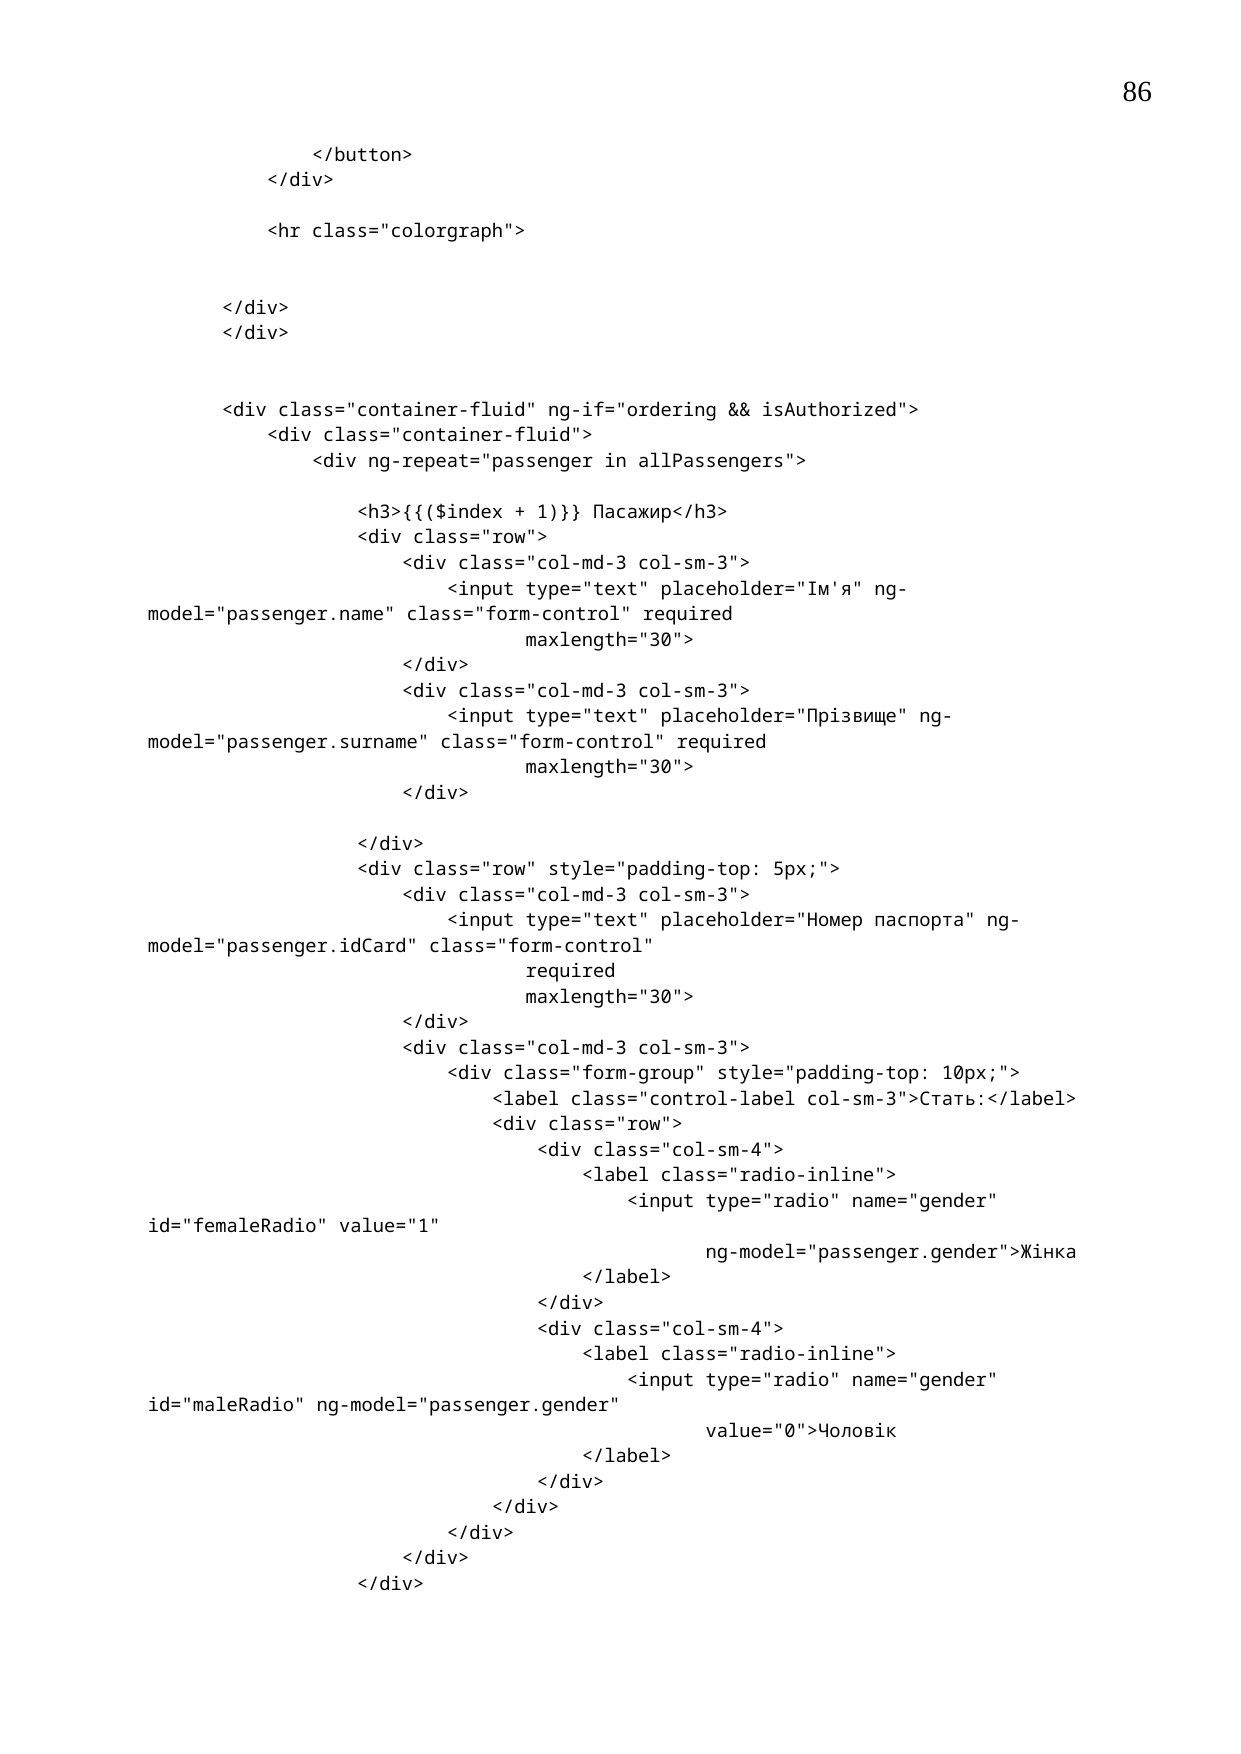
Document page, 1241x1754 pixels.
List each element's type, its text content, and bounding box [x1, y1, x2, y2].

text </div> [148, 1493, 1152, 1519]
text </label> [148, 1442, 1152, 1468]
text </div> [148, 1519, 1152, 1544]
text <div class="col-md-3 col-sm-3"> [148, 677, 1152, 702]
text <div class="container-fluid"> [148, 422, 1152, 447]
text </div> [148, 1468, 1152, 1493]
text <div class="col-md-3 col-sm-3"> [148, 549, 1152, 575]
text <div class="col-md-3 col-sm-3"> [148, 1034, 1152, 1060]
text <input type="radio" name="gender" id="maleRadio" ng-model="passenger.gender" [148, 1366, 1152, 1417]
text required [148, 958, 1152, 983]
text <input type="radio" name="gender" id="femaleRadio" value="1" [148, 1187, 1152, 1238]
text <input type="text" placeholder="Ім'я" ng-model="passenger.name" class="form-control" required [148, 575, 1152, 626]
text <label class="control-label col-sm-3">Стать:</label> [148, 1085, 1152, 1111]
text <input type="text" placeholder="Прізвище" ng-model="passenger.surname" class="form-control" required [148, 702, 1152, 753]
text maxlength="30"> [148, 753, 1152, 779]
text <div class="form-group" style="padding-top: 10px;"> [148, 1060, 1152, 1085]
text ng-model="passenger.gender">Жінка [148, 1238, 1152, 1264]
text <div class="container-fluid" ng-if="ordering && isAuthorized"> [148, 396, 1152, 422]
text <div class="row"> [148, 1111, 1152, 1136]
text <div class="col-md-3 col-sm-3"> [148, 881, 1152, 907]
text <div ng-repeat="passenger in allPassengers"> [148, 447, 1152, 473]
text <h3>{{($index + 1)}} Пасажир</h3> [148, 498, 1152, 524]
text </div> [148, 1570, 1152, 1596]
text </div> [148, 294, 1152, 319]
text value="0">Чоловік [148, 1417, 1152, 1442]
text <label class="radio-inline"> [148, 1162, 1152, 1187]
text </div> [148, 779, 1152, 804]
text </div> [148, 651, 1152, 677]
text </div> [148, 830, 1152, 856]
text <div class="col-sm-4"> [148, 1315, 1152, 1340]
text <input type="text" placeholder="Номер паспорта" ng-model="passenger.idCard" class="form-control" [148, 907, 1152, 958]
text </div> [148, 319, 1152, 345]
text </div> [148, 1289, 1152, 1315]
text maxlength="30"> [148, 983, 1152, 1009]
text </div> [148, 1544, 1152, 1570]
text maxlength="30"> [148, 626, 1152, 651]
text </button> [148, 141, 1152, 166]
text </label> [148, 1264, 1152, 1289]
text <div class="row" style="padding-top: 5px;"> [148, 856, 1152, 881]
text </div> [148, 166, 1152, 192]
text <label class="radio-inline"> [148, 1340, 1152, 1366]
text <div class="col-sm-4"> [148, 1136, 1152, 1162]
text <div class="row"> [148, 524, 1152, 549]
text <hr class="colorgraph"> [148, 217, 1152, 243]
text </div> [148, 1009, 1152, 1034]
